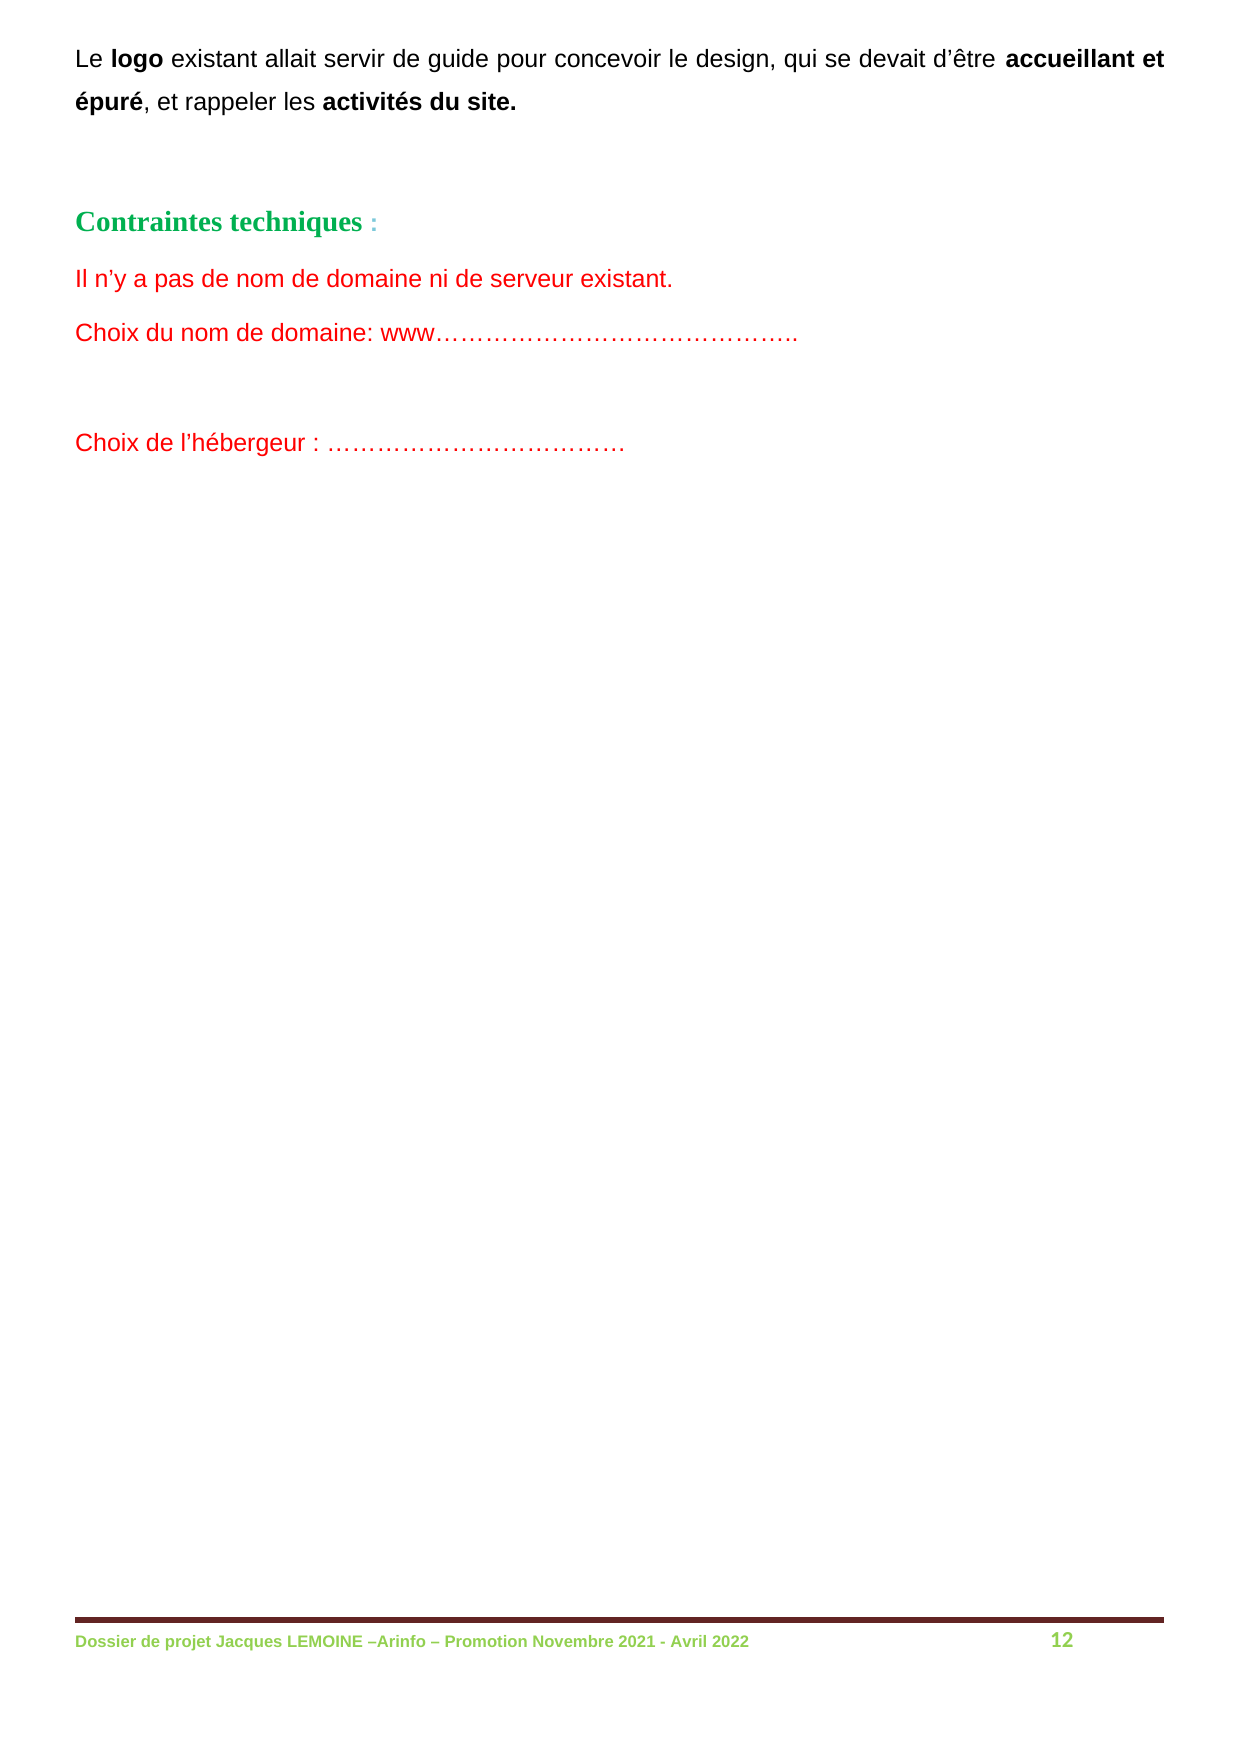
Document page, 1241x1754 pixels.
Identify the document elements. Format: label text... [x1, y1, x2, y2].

text Choix de l’hébergeur : ……………………………… [75, 428, 1164, 457]
text Choix du nom de domaine: www…………………………………….. [75, 318, 1164, 346]
text Le logo existant allait servir de guide pour concevoir le design, qui se devait d’être accueillant et épuré, et rappeler les activités du site. [75, 44, 1164, 116]
text Il n’y a pas de nom de domaine ni de serveur existant. [75, 264, 1164, 292]
text Contraintes techniques : [75, 204, 1164, 238]
